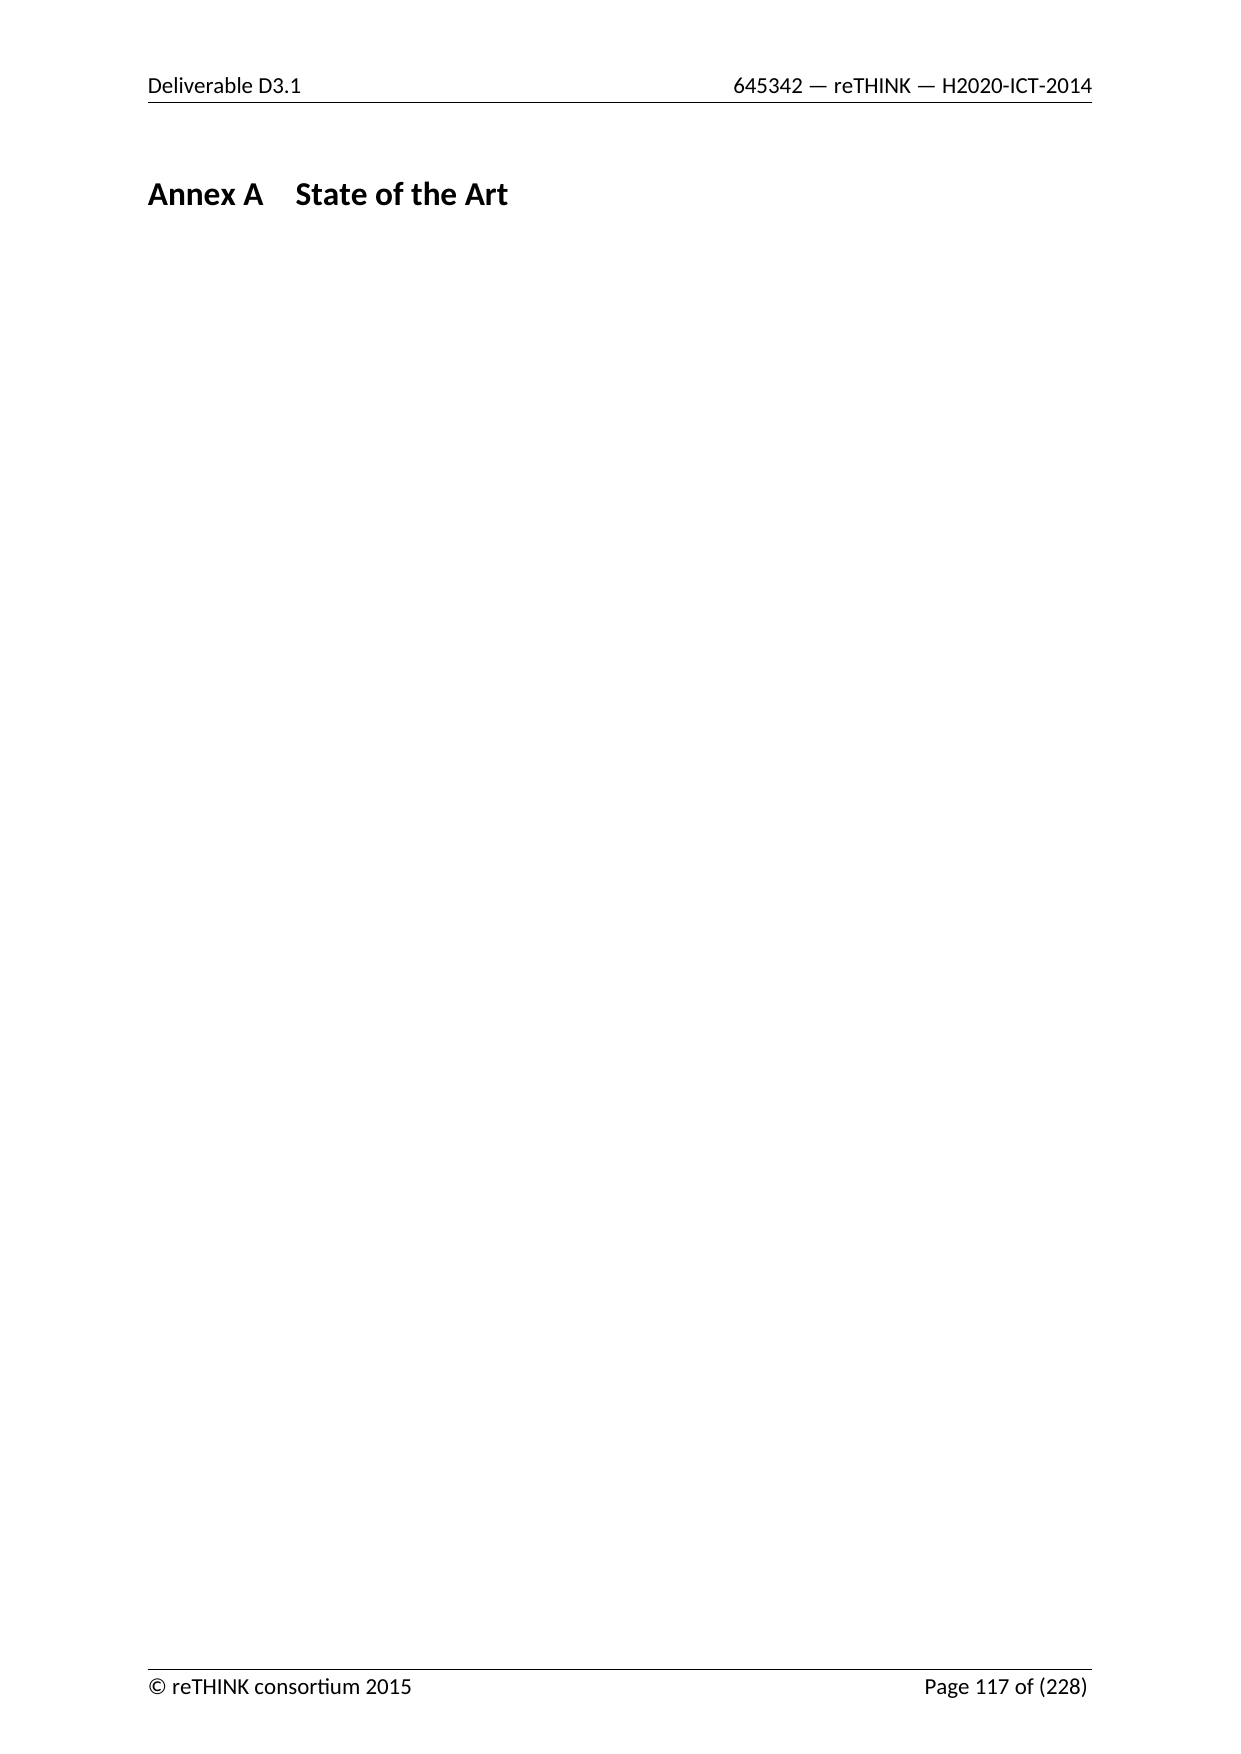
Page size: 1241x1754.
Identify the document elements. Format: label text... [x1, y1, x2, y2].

text State of the Art [148, 173, 1092, 213]
